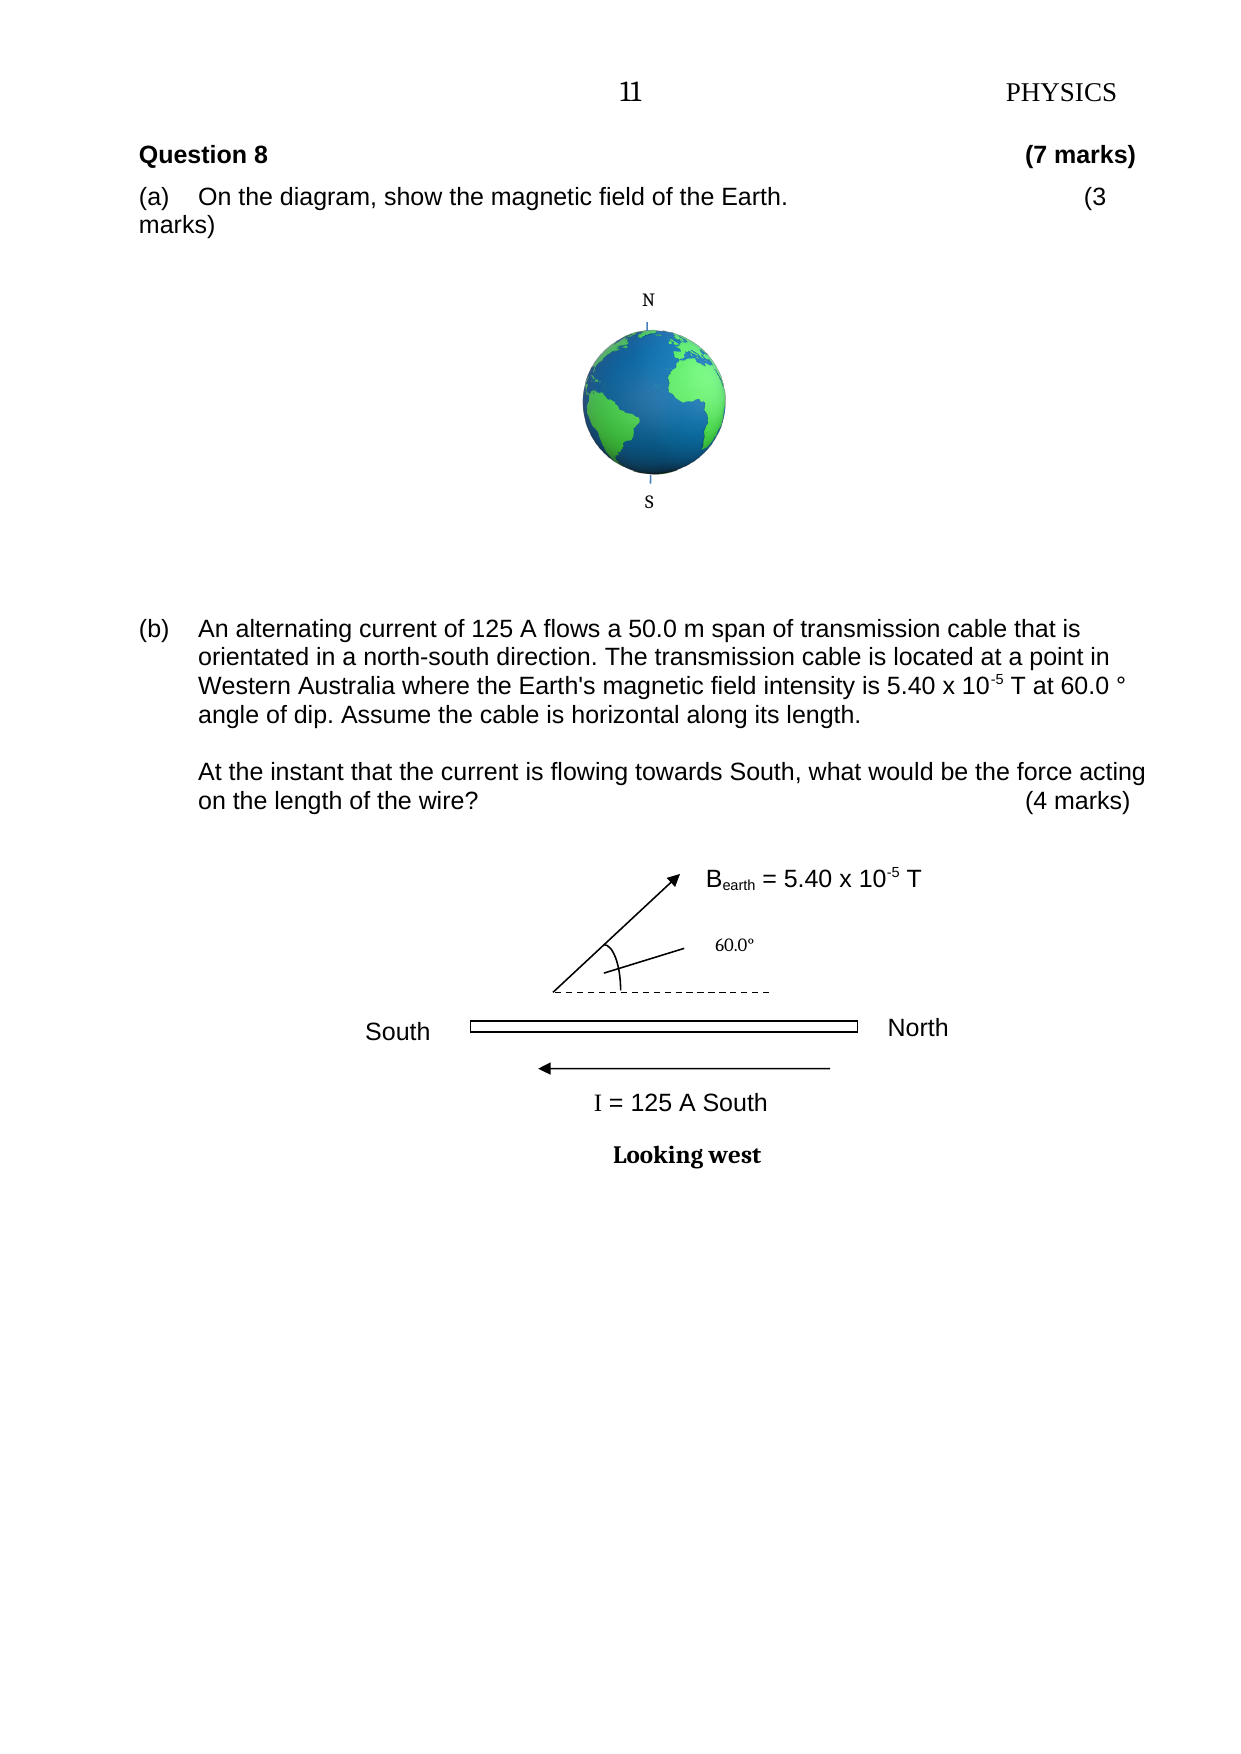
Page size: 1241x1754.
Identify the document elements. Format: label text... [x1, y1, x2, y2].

picture [542, 292, 765, 515]
text (a) On the diagram, show the magnetic field of the Earth. (3 marks) [139, 182, 1167, 239]
text Question 8 (7 marks) [139, 140, 1167, 169]
text (b) An alternating current of 125 A flows a 50.0 m span of transmission cable that is orientated in a north-south direction. The transmission cable is located at a point in Western Australia where the Earth's magnetic field intensity is 5.40 x 10-5 T at 60.0 ° angle of dip. Assume the cable is horizontal along its length. [139, 613, 1167, 728]
text At the instant that the current is flowing towards South, what would be the force acting on the length of the wire? (4 marks) [198, 757, 1167, 815]
